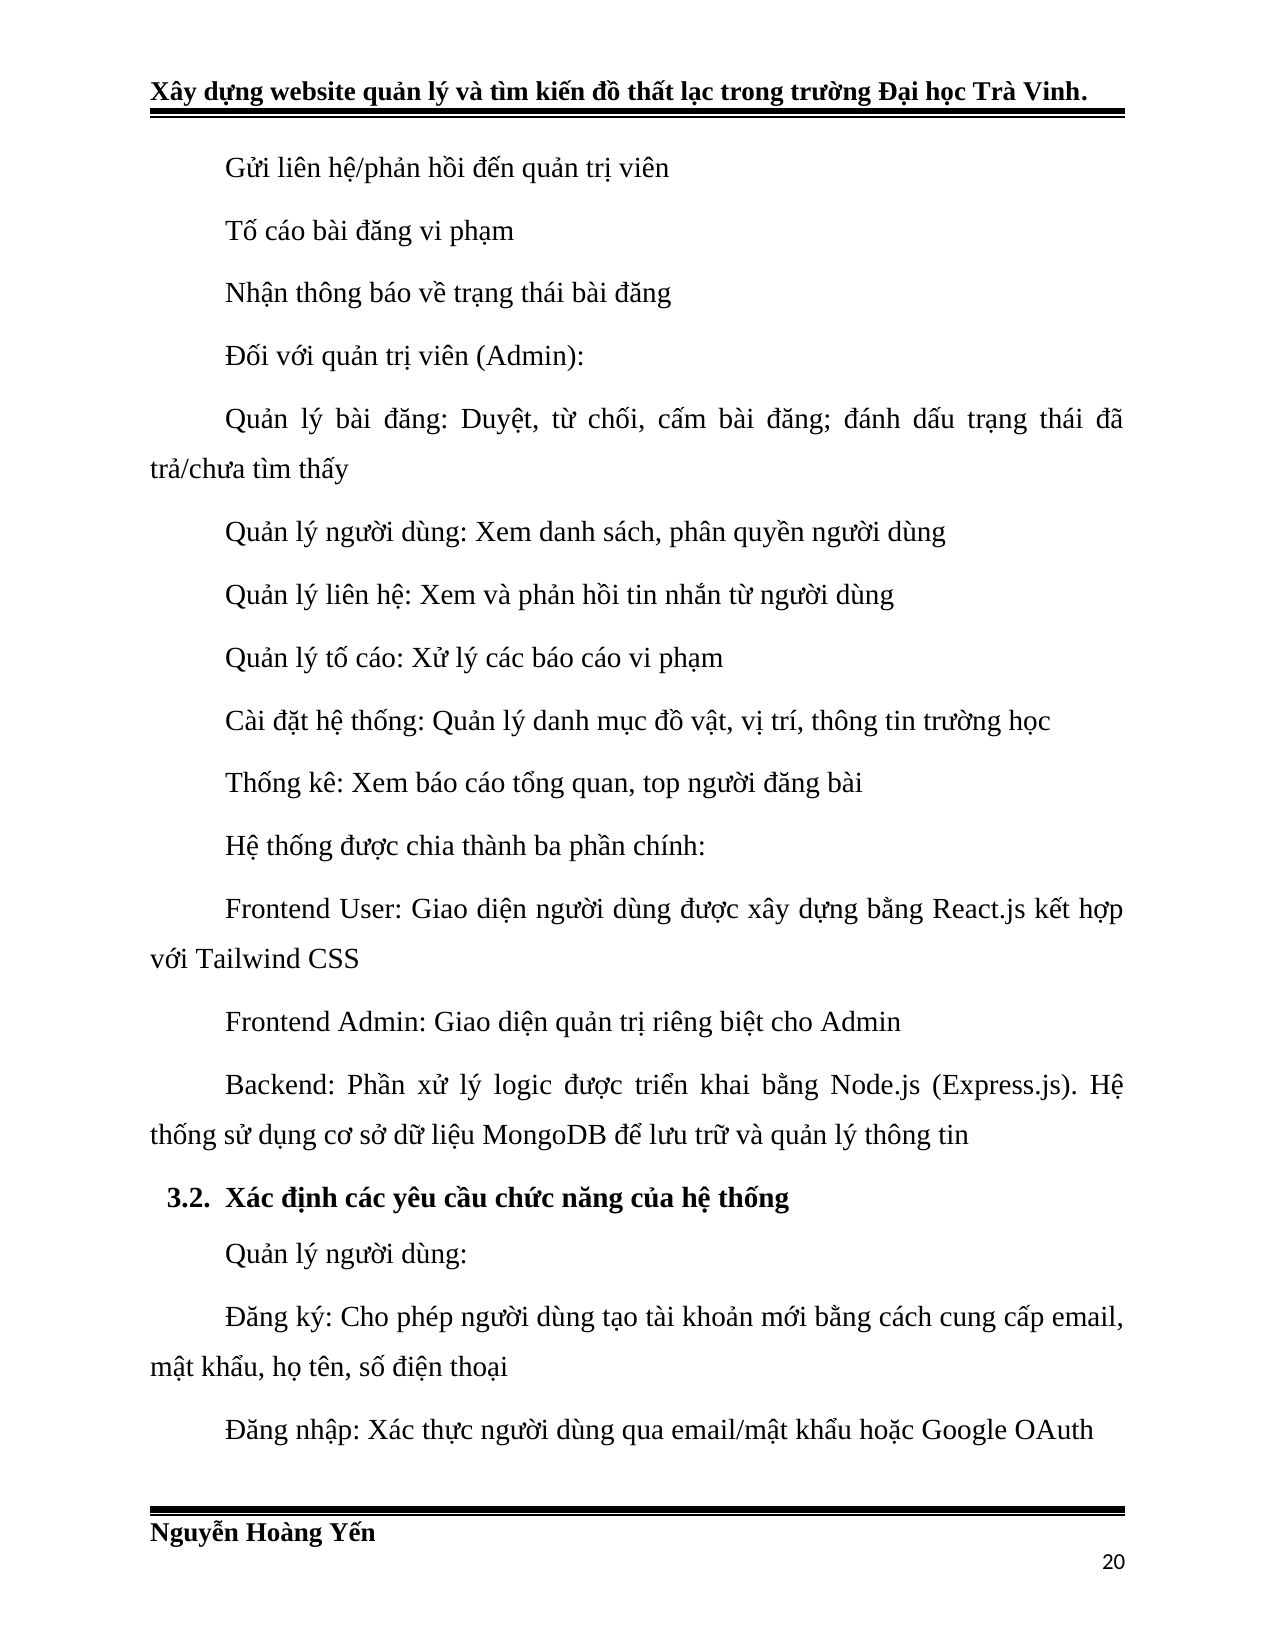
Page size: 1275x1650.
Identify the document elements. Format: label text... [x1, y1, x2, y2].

text Quản lý bài đăng: Duyệt, từ chối, cấm bài đăng; đánh dấu trạng thái đã trả/chưa tìm thấy [150, 401, 1125, 485]
text Cài đặt hệ thống: Quản lý danh mục đồ vật, vị trí, thông tin trường học [150, 703, 1125, 736]
text Backend: Phần xử lý logic được triển khai bằng Node.js (Express.js). Hệ thống sử dụng cơ sở dữ liệu MongoDB để lưu trữ và quản lý thông tin [150, 1067, 1125, 1151]
text Quản lý người dùng: Xem danh sách, phân quyền người dùng [150, 514, 1125, 548]
text Frontend User: Giao diện người dùng được xây dựng bằng React.js kết hợp với Tailwind CSS [150, 891, 1125, 975]
text Đối với quản trị viên (Admin): [150, 338, 1125, 372]
text Thống kê: Xem báo cáo tổng quan, top người đăng bài [150, 766, 1125, 799]
text Đăng ký: Cho phép người dùng tạo tài khoản mới bằng cách cung cấp email, mật khẩu, họ tên, số điện thoại [150, 1299, 1125, 1383]
text Gửi liên hệ/phản hồi đến quản trị viên [150, 150, 1125, 183]
text Đăng nhập: Xác thực người dùng qua email/mật khẩu hoặc Google OAuth [150, 1412, 1125, 1446]
text Xác định các yêu cầu chức năng của hệ thống [167, 1180, 1125, 1214]
text Quản lý liên hệ: Xem và phản hồi tin nhắn từ người dùng [150, 577, 1125, 611]
text Hệ thống được chia thành ba phần chính: [150, 828, 1125, 862]
text Frontend Admin: Giao diện quản trị riêng biệt cho Admin [150, 1004, 1125, 1038]
text Quản lý tố cáo: Xử lý các báo cáo vi phạm [150, 640, 1125, 673]
text Nhận thông báo về trạng thái bài đăng [150, 276, 1125, 309]
text Quản lý người dùng: [150, 1236, 1125, 1270]
text Tố cáo bài đăng vi phạm [150, 213, 1125, 246]
